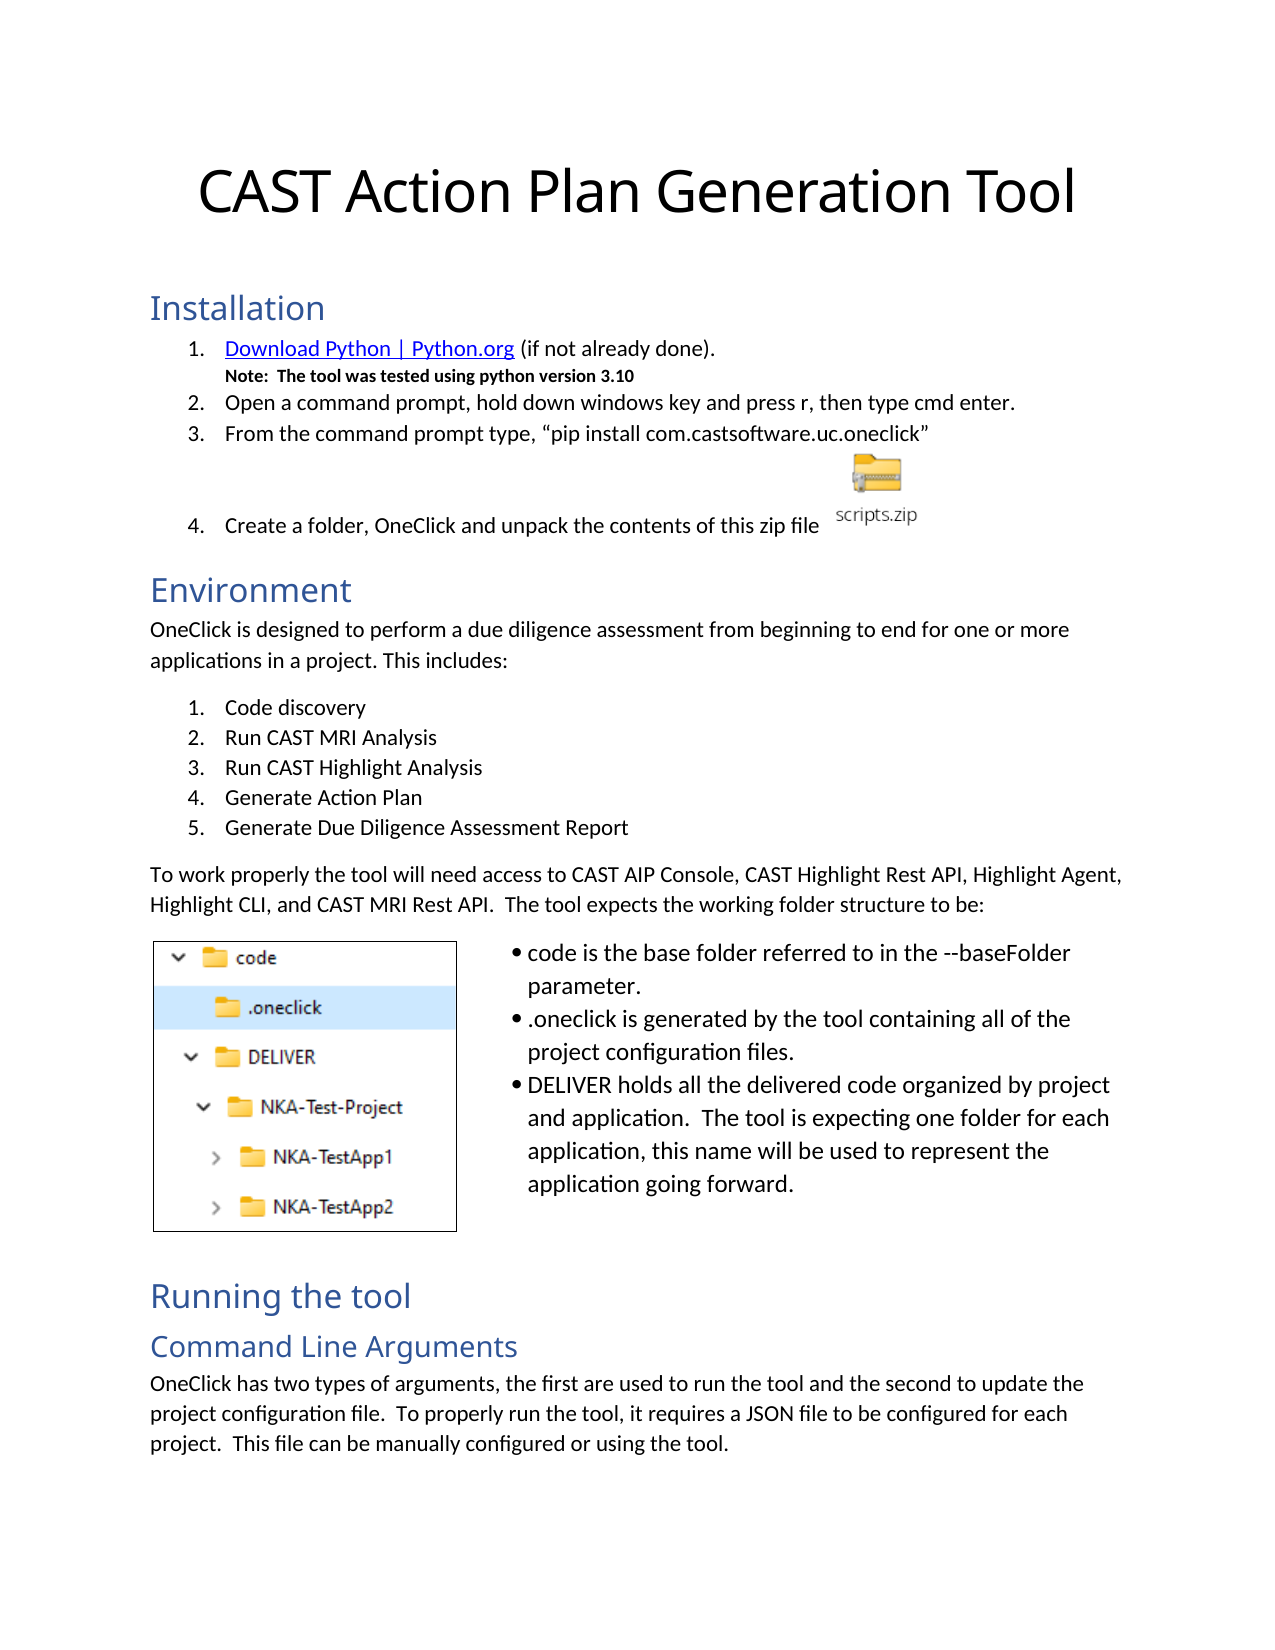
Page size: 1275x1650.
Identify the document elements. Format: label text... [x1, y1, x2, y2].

list Download Python | Python.org (if not already done). [187, 334, 1125, 362]
text OneClick has two types of arguments, the first are used to run the tool and the second to update the project configuration file. To properly run the tool, it requires a JSON file to be configured for each project. This file can be manually configured or using the tool. [150, 1369, 1125, 1457]
subtitle Running the tool [150, 1273, 1125, 1318]
picture [154, 942, 456, 1231]
list Code discovery [187, 693, 1125, 721]
list Generate Action Plan [187, 783, 1125, 811]
list Create a folder, OneClick and unpack the contents of this zip file [187, 449, 1125, 539]
subtitle Command Line Arguments [150, 1326, 1125, 1366]
subtitle Installation [150, 285, 1125, 330]
list .oneclick is generated by the tool containing all of the project configuration files. [457, 1003, 1125, 1067]
list DELIVER holds all the delivered code organized by project and application. The tool is expecting one folder for each application, this name will be used to represent the application going forward. [457, 1069, 1125, 1198]
text OneClick is designed to perform a due diligence assessment from beginning to end for one or more applications in a project. This includes: [150, 616, 1125, 674]
subtitle Environment [150, 567, 1125, 612]
list From the command prompt type, “pip install com.castsoftware.uc.oneclick” [187, 419, 1125, 447]
title CAST Action Plan Generation Tool [150, 150, 1125, 229]
list Note: The tool was tested using python version 3.10 [225, 364, 1125, 387]
list Run CAST MRI Analysis [187, 723, 1125, 751]
list Run CAST Highlight Analysis [187, 753, 1125, 781]
text To work properly the tool will need access to CAST AIP Console, CAST Highlight Rest API, Highlight Agent, Highlight CLI, and CAST MRI Rest API. The tool expects the working folder structure to be: [150, 860, 1125, 919]
list Generate Due Diligence Assessment Report [187, 813, 1125, 842]
list Open a command prompt, hold down windows key and press r, then type cmd enter. [187, 388, 1125, 417]
list code is the base folder referred to in the --baseFolder parameter. [187, 937, 1125, 1001]
